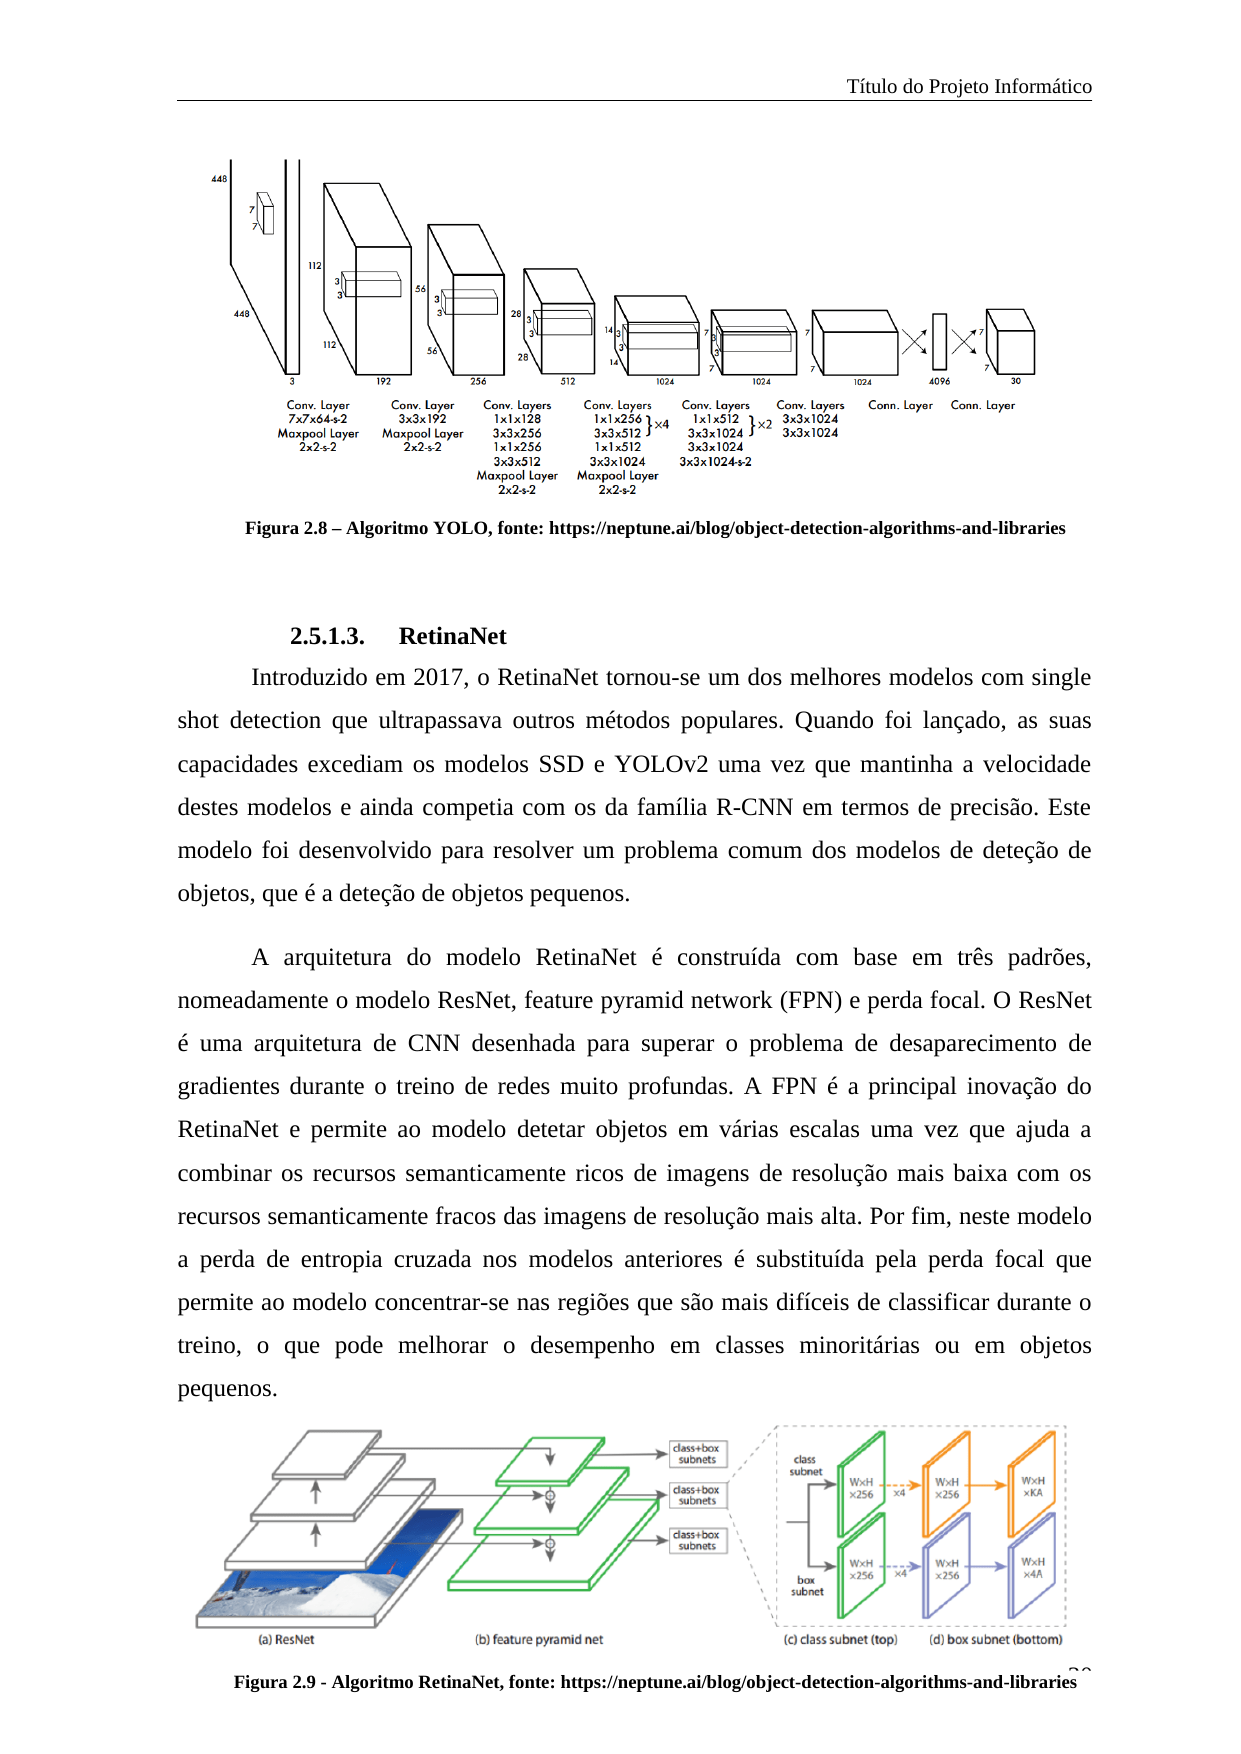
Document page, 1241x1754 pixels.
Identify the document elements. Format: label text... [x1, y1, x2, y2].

picture [177, 1412, 1093, 1662]
text Introduzido em 2017, o RetinaNet tornou-se um dos melhores modelos com single shot detection que ultrapassava outros métodos populares. Quando foi lançado, as suas capacidades excediam os modelos SSD e YOLOv2 uma vez que mantinha a velocidade destes modelos e ainda competia com os da família R-CNN em termos de precisão. Este modelo foi desenvolvido para resolver um problema comum dos modelos de deteção de objetos, que é a deteção de objetos pequenos. [177, 662, 1092, 907]
picture [177, 148, 1093, 508]
text A arquitetura do modelo RetinaNet é construída com base em três padrões, nomeadamente o modelo ResNet, feature pyramid network (FPN) e perda focal. O ResNet é uma arquitetura de CNN desenhada para superar o problema de desaparecimento de gradientes durante o treino de redes muito profundas. A FPN é a principal inovação do RetinaNet e permite ao modelo detetar objetos em várias escalas uma vez que ajuda a combinar os recursos semanticamente ricos de imagens de resolução mais baixa com os recursos semanticamente fracos das imagens de resolução mais alta. Por fim, neste modelo a perda de entropia cruzada nos modelos anteriores é substituída pela perda focal que permite ao modelo concentrar-se nas regiões que são mais difíceis de classificar durante o treino, o que pode melhorar o desempenho em classes minoritárias ou em objetos pequenos. [177, 942, 1092, 1402]
subtitle RetinaNet [290, 621, 1092, 650]
